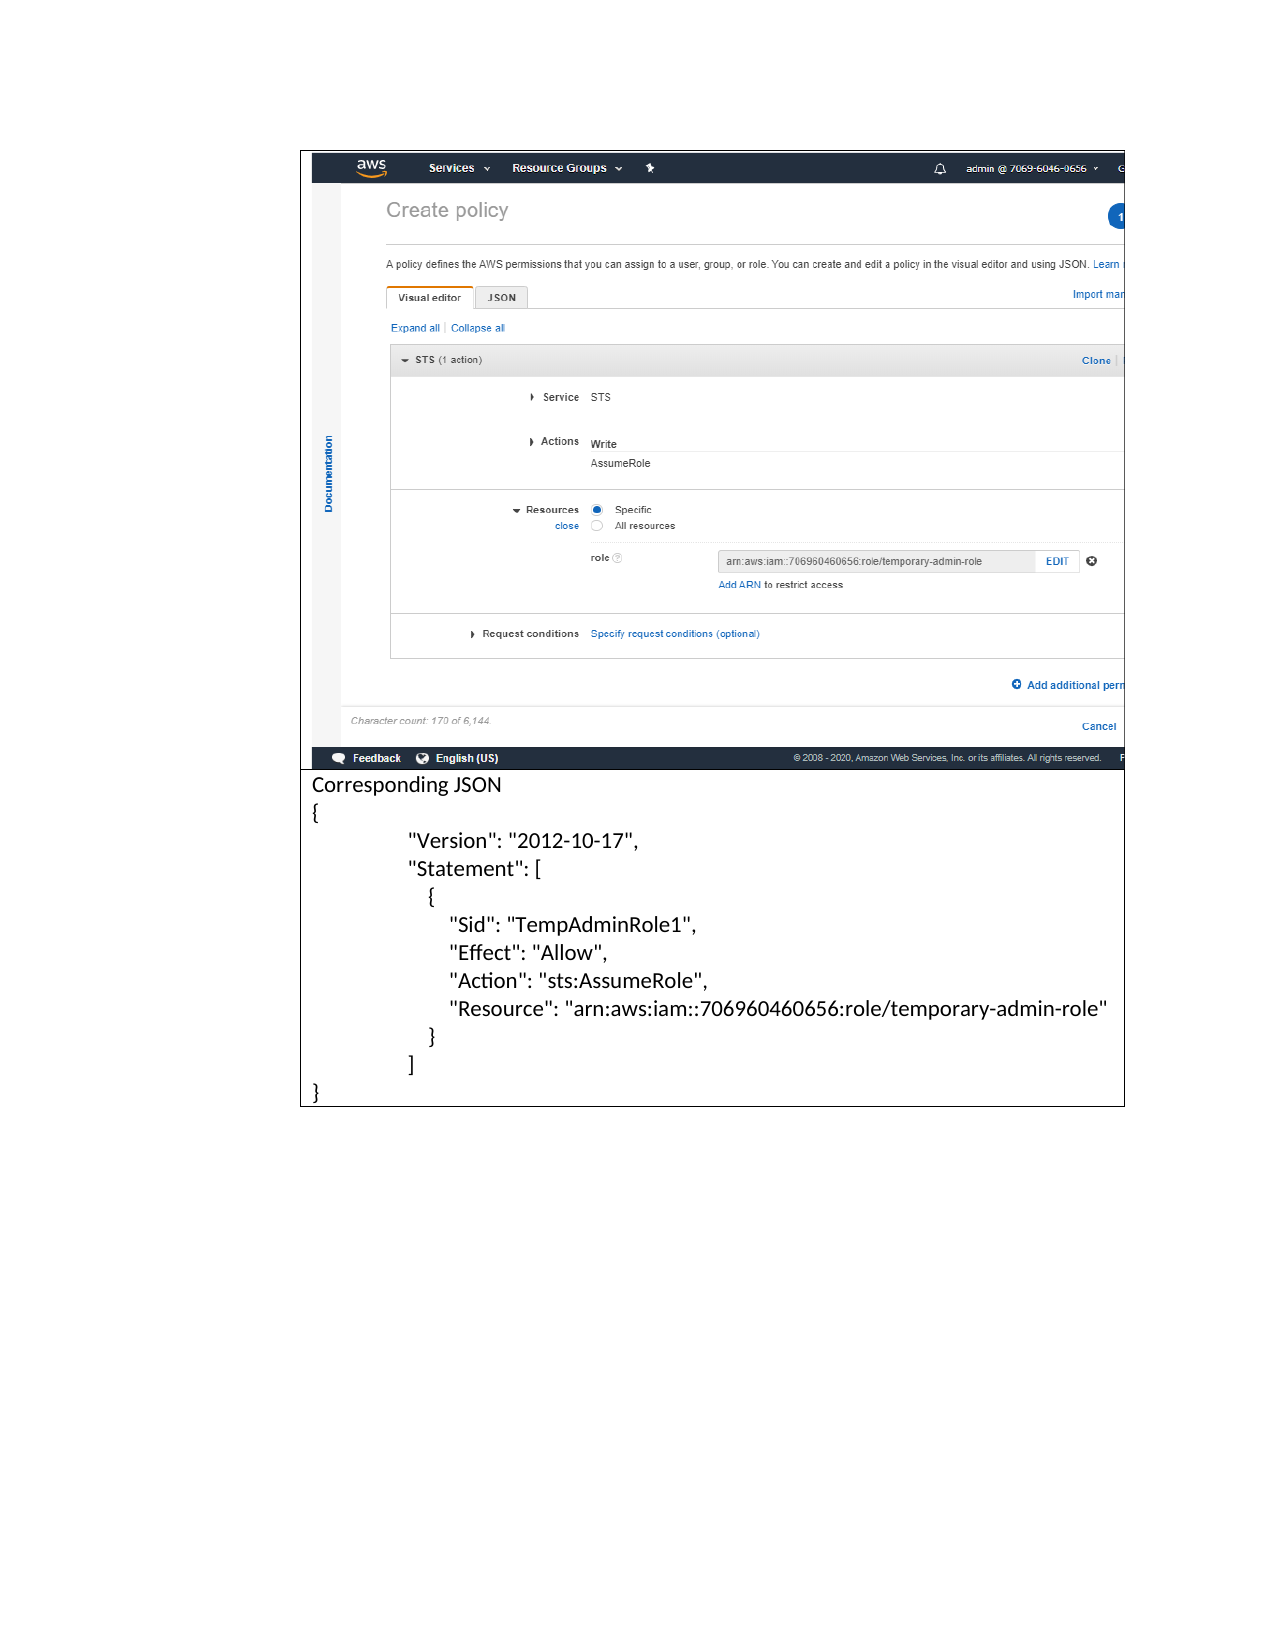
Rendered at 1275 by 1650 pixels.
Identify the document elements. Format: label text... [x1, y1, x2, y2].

picture [311, 151, 1125, 769]
table_cell Corresponding JSON { "Version": "2012-10-17", "Statement": [ { "Sid": "TempAdminRole1", "Effect": "Allow", "Action": "sts:AssumeRole", "Resource": "arn:aws:iam::706960460656:role/temporary-admin-role" } ] } [301, 770, 1124, 1106]
table_cell [301, 151, 311, 769]
